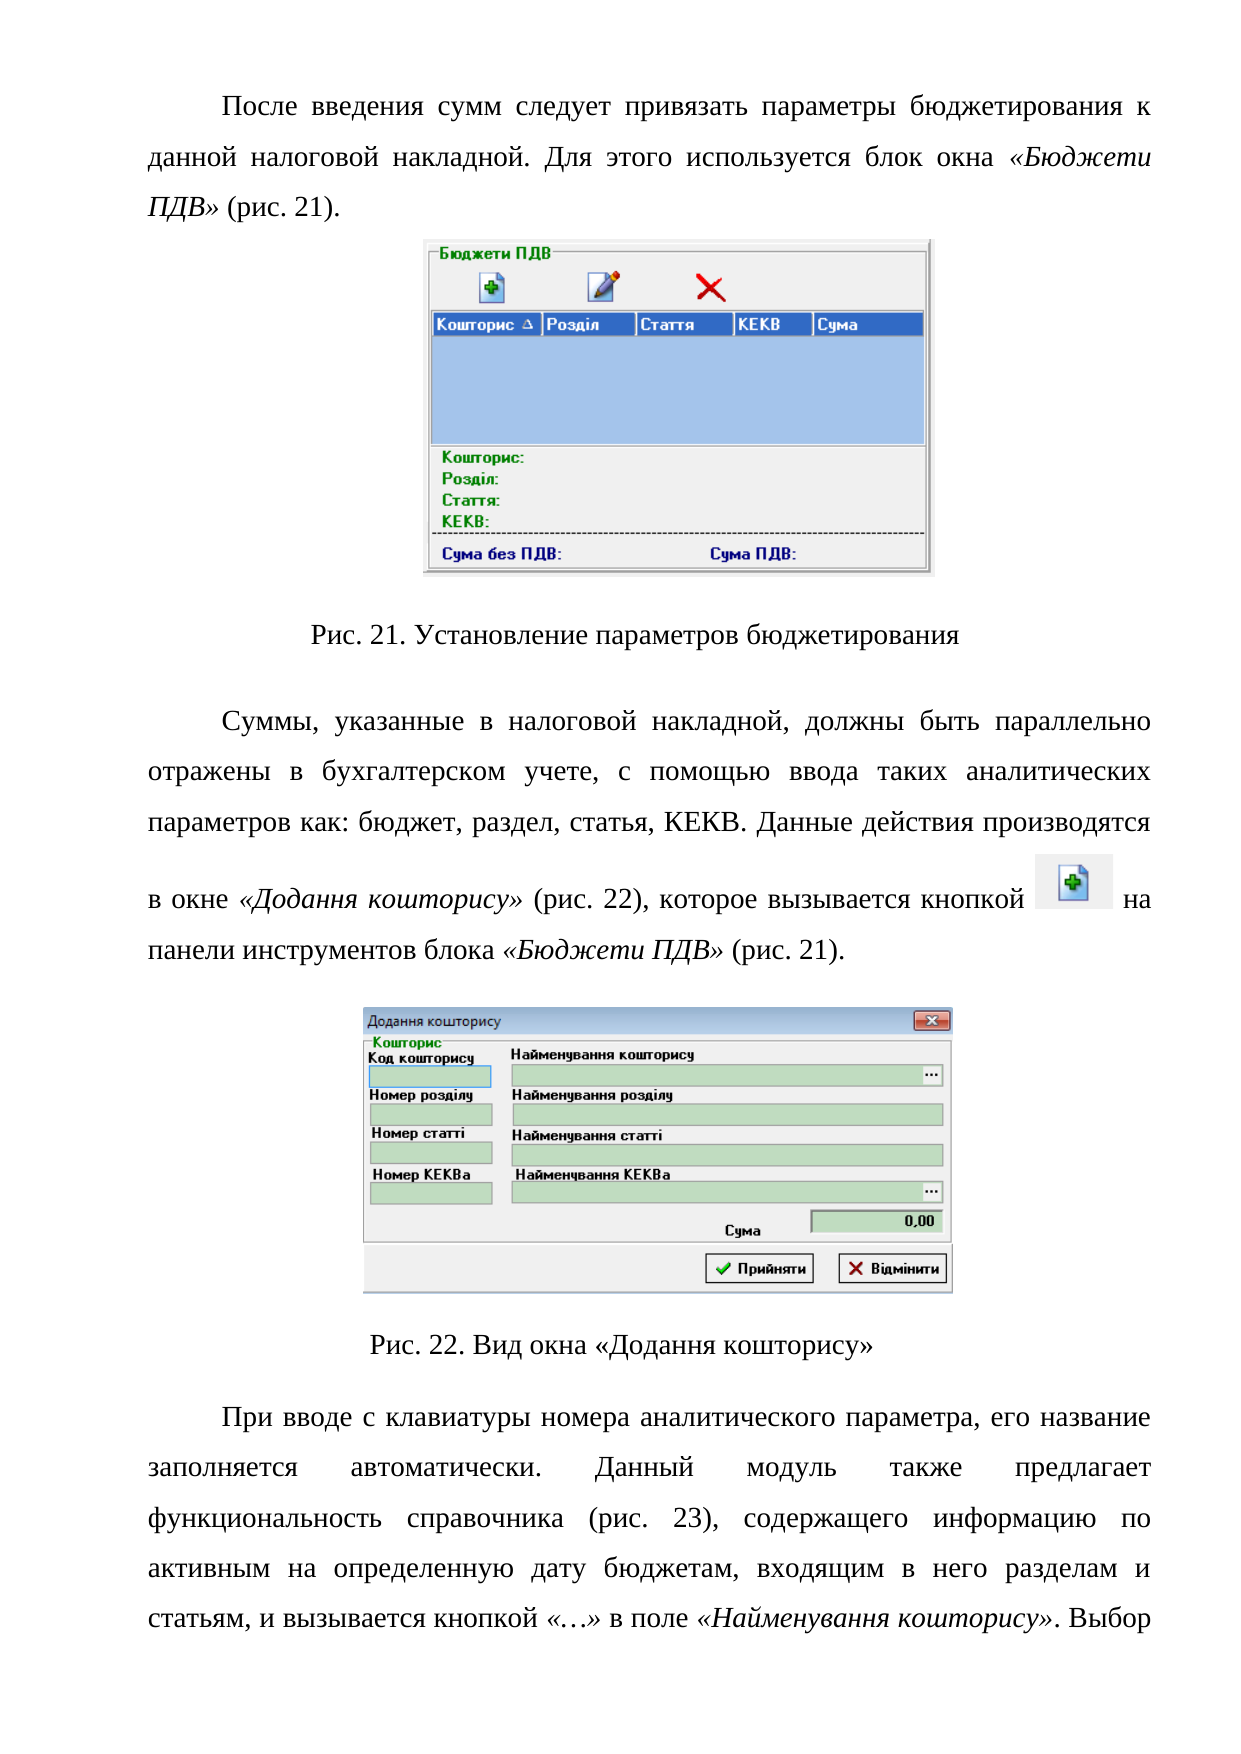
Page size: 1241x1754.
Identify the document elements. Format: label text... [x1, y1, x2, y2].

picture [1035, 854, 1114, 909]
picture [423, 239, 935, 577]
text После введения сумм следует привязать параметры бюджетирования к данной налоговой накладной. Для этого используется блок окна «Бюджети ПДВ» (рис. 21). [148, 88, 1152, 223]
picture [363, 1007, 953, 1294]
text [148, 1399, 1152, 1634]
text Суммы, указанные в налоговой накладной, должны быть параллельно отражены в бухгалтерском учете, с помощью ввода таких аналитических параметров как: бюджет, раздел, статья, КЕКВ. Данные действия производятся в окне «Додання кошторису» (рис. 22), которое вызывается кнопкой на панели инструментов блока «Бюджети ПДВ» (рис. 21). [148, 703, 1152, 965]
